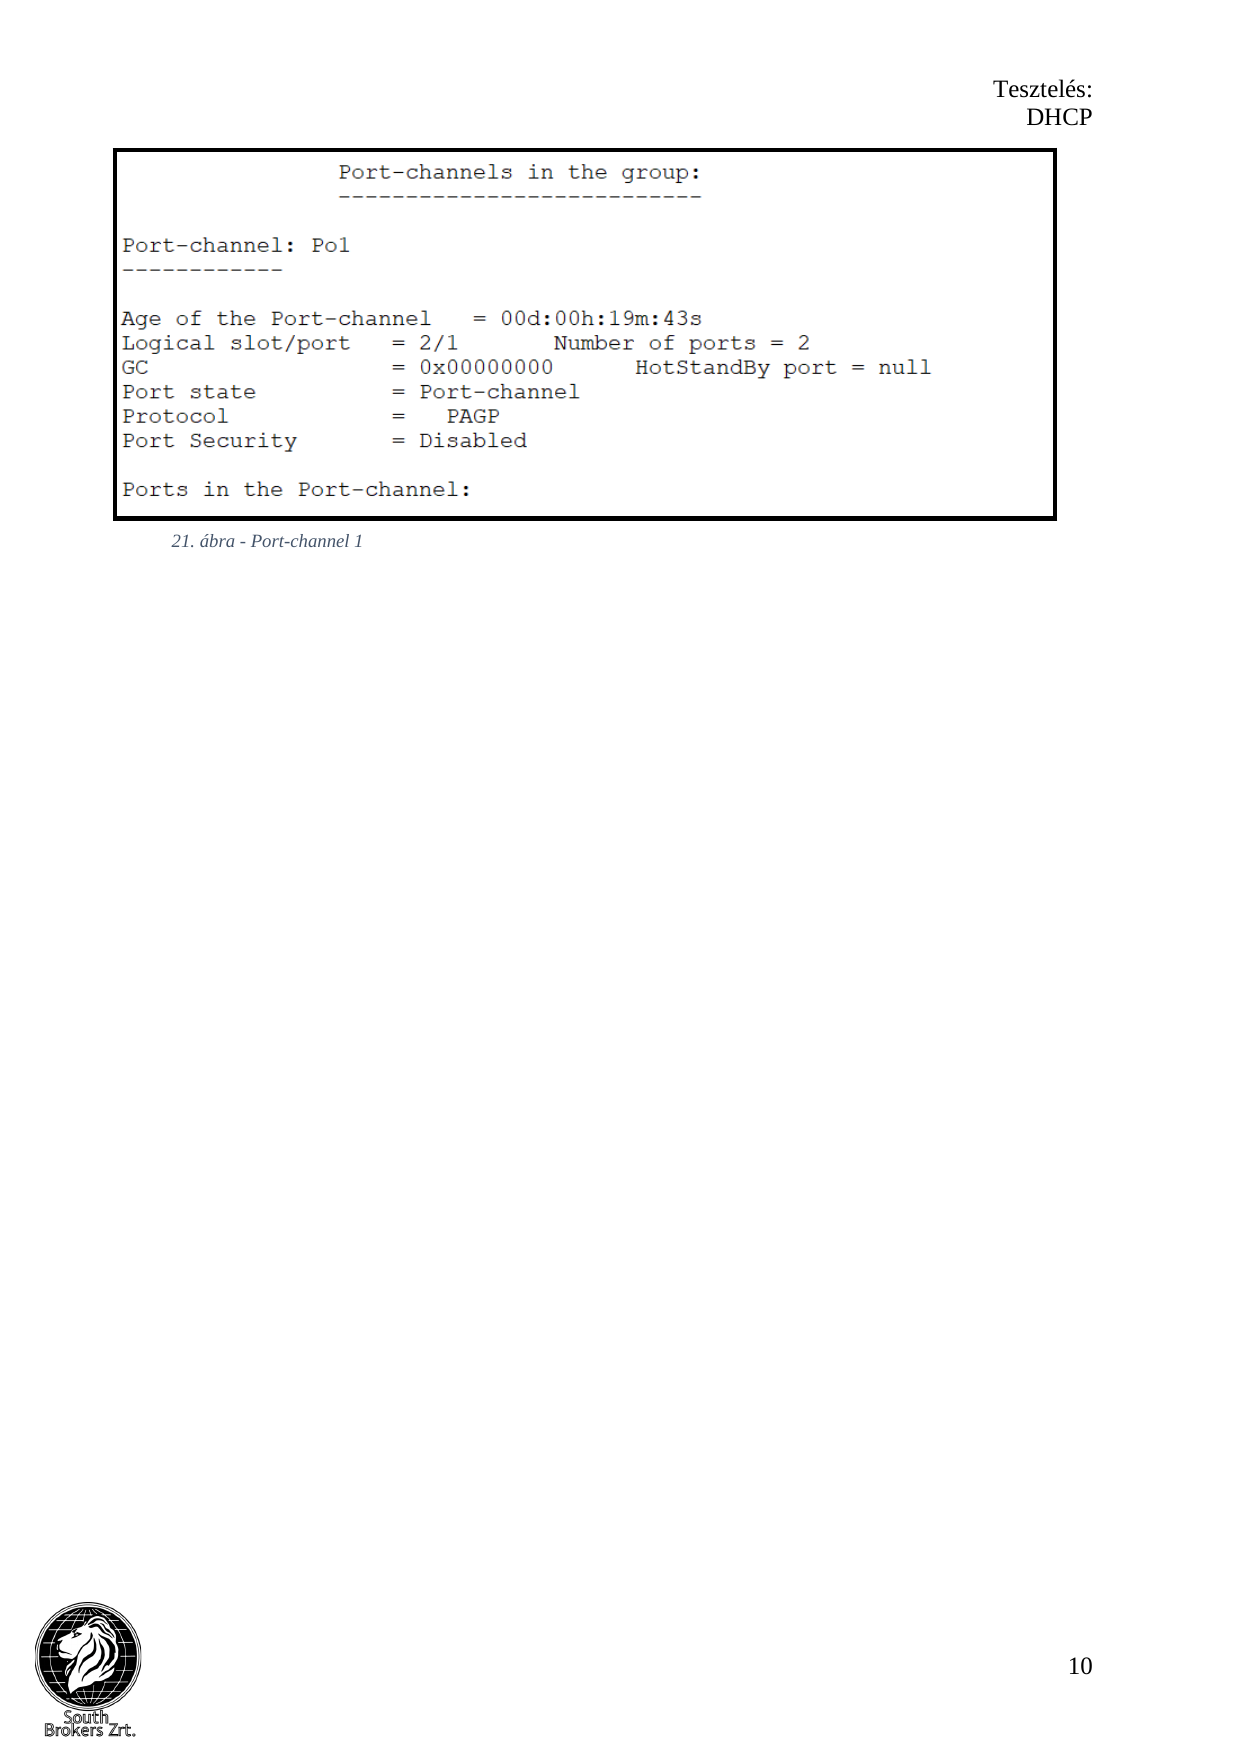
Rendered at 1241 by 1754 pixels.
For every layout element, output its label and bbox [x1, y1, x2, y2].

picture [117, 152, 1053, 516]
picture [35, 1602, 142, 1739]
